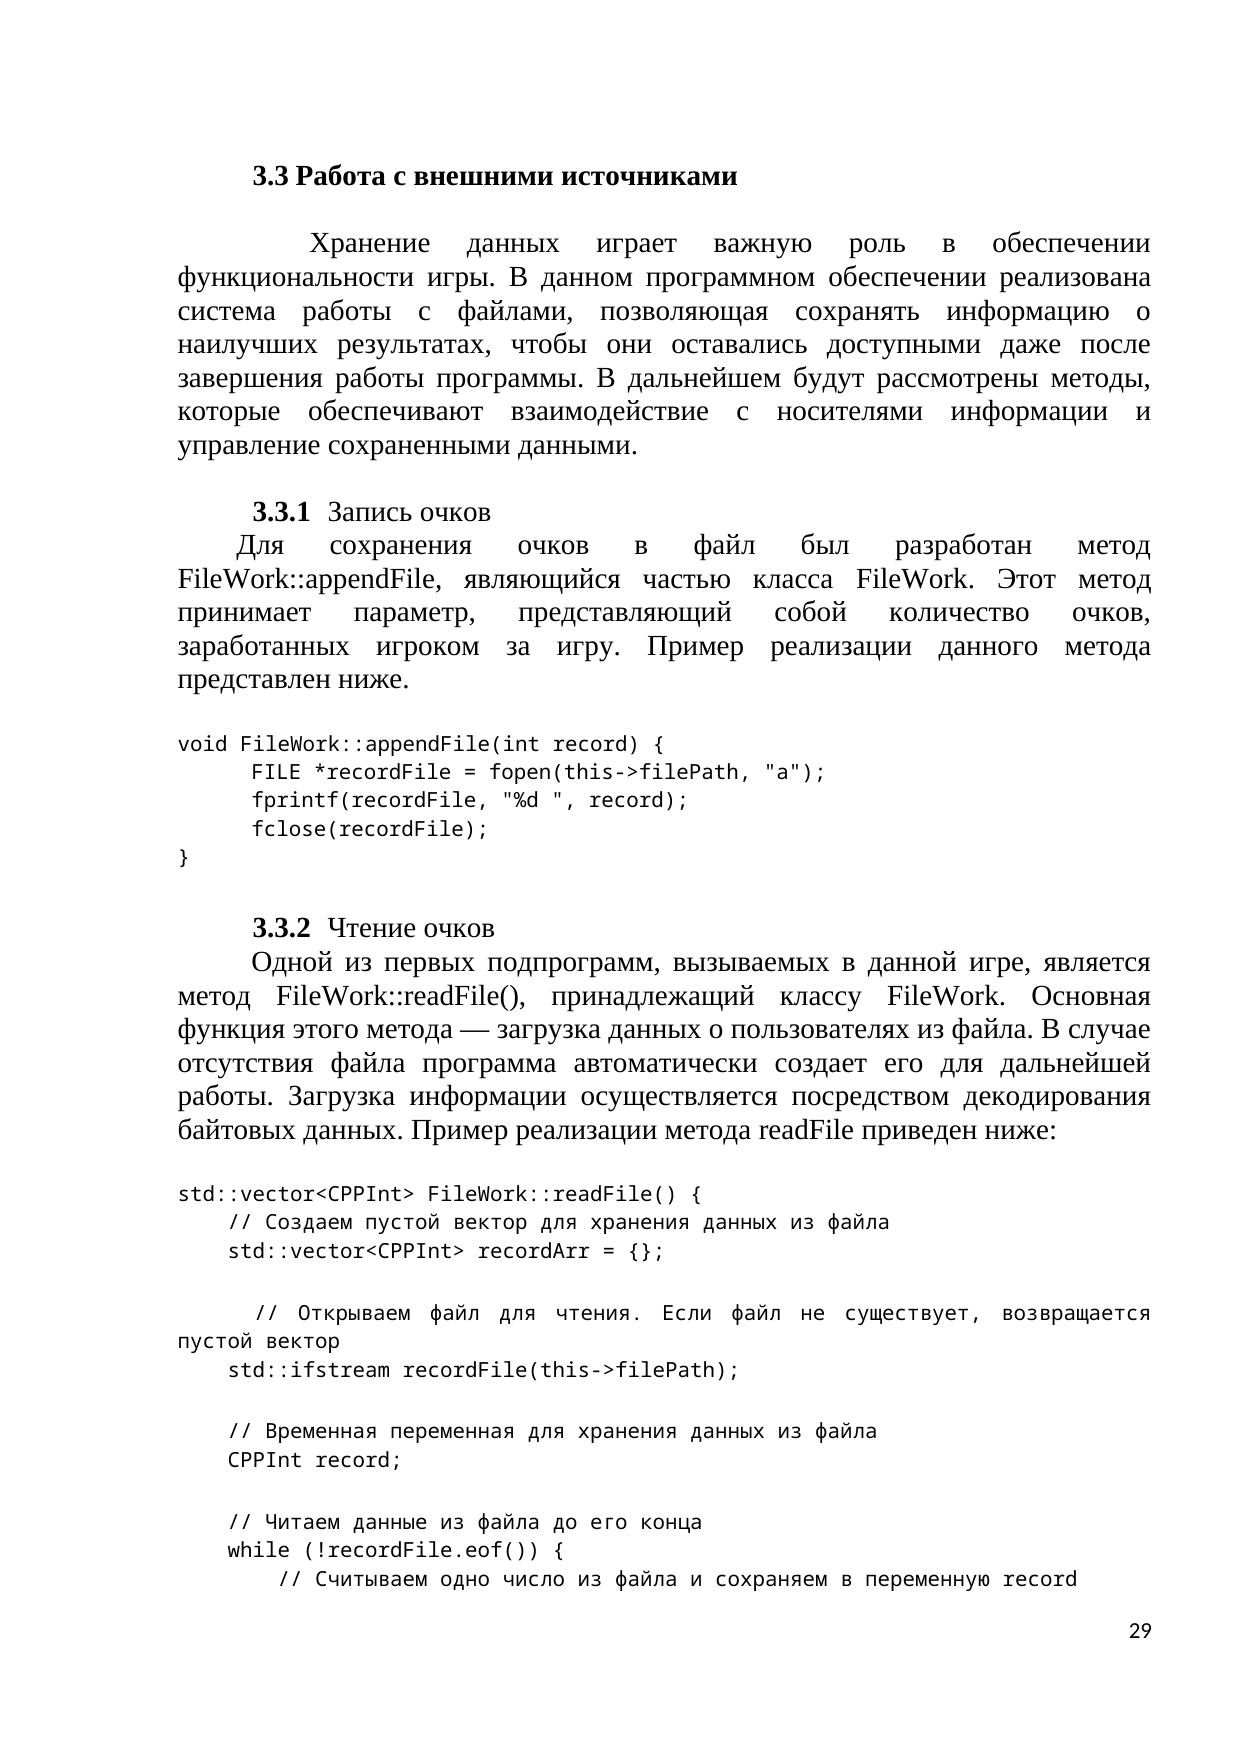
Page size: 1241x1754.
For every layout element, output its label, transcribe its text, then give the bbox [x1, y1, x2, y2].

text CPPInt record; [177, 1445, 1152, 1473]
list Работа с внешними источниками [252, 158, 1152, 192]
text FILE *recordFile = fopen(this->filePath, "a"); [177, 757, 1152, 786]
text std::vector<CPPInt> FileWork::readFile() { [177, 1179, 1152, 1207]
text Для сохранения очков в файл был разработан метод FileWork::appendFile, являющийся частью класса FileWork. Этот метод принимает параметр, представляющий собой количество очков, заработанных игроком за игру. Пример реализации данного метода представлен ниже. [177, 527, 1152, 695]
text fprintf(recordFile, "%d ", record); [177, 786, 1152, 814]
list Запись очков [252, 494, 1152, 527]
text // Открываем файл для чтения. Если файл не существует, возвращается пустой вектор [177, 1298, 1152, 1355]
text Хранение данных играет важную роль в обеспечении функциональности игры. В данном программном обеспечении реализована система работы с файлами, позволяющая сохранять информацию о наилучших результатах, чтобы они оставались доступными даже после завершения работы программы. В дальнейшем будут рассмотрены методы, которые обеспечивают взаимодействие с носителями информации и управление сохраненными данными. [177, 226, 1152, 460]
text fclose(recordFile); [177, 814, 1152, 842]
text } [177, 842, 1152, 871]
text void FileWork::appendFile(int record) { [177, 729, 1152, 757]
text while (!recordFile.eof()) { [177, 1536, 1152, 1564]
text Одной из первых подпрограмм, вызываемых в данной игре, является метод FileWork::readFile(), принадлежащий классу FileWork. Основная функция этого метода — загрузка данных о пользователях из файла. В случае отсутствия файла программа автоматически создает его для дальнейшей работы. Загрузка информации осуществляется посредством декодирования байтовых данных. Пример реализации метода readFile приведен ниже: [177, 944, 1152, 1145]
text std::vector<CPPInt> recordArr = {}; [177, 1236, 1152, 1264]
list Чтение очков [252, 911, 1152, 944]
text // Временная переменная для хранения данных из файла [177, 1417, 1152, 1445]
text // Читаем данные из файла до его конца [177, 1507, 1152, 1536]
text std::ifstream recordFile(this->filePath); [177, 1355, 1152, 1383]
text // Считываем одно число из файла и сохраняем в переменную record [177, 1564, 1152, 1592]
text // Создаем пустой вектор для хранения данных из файла [177, 1207, 1152, 1236]
